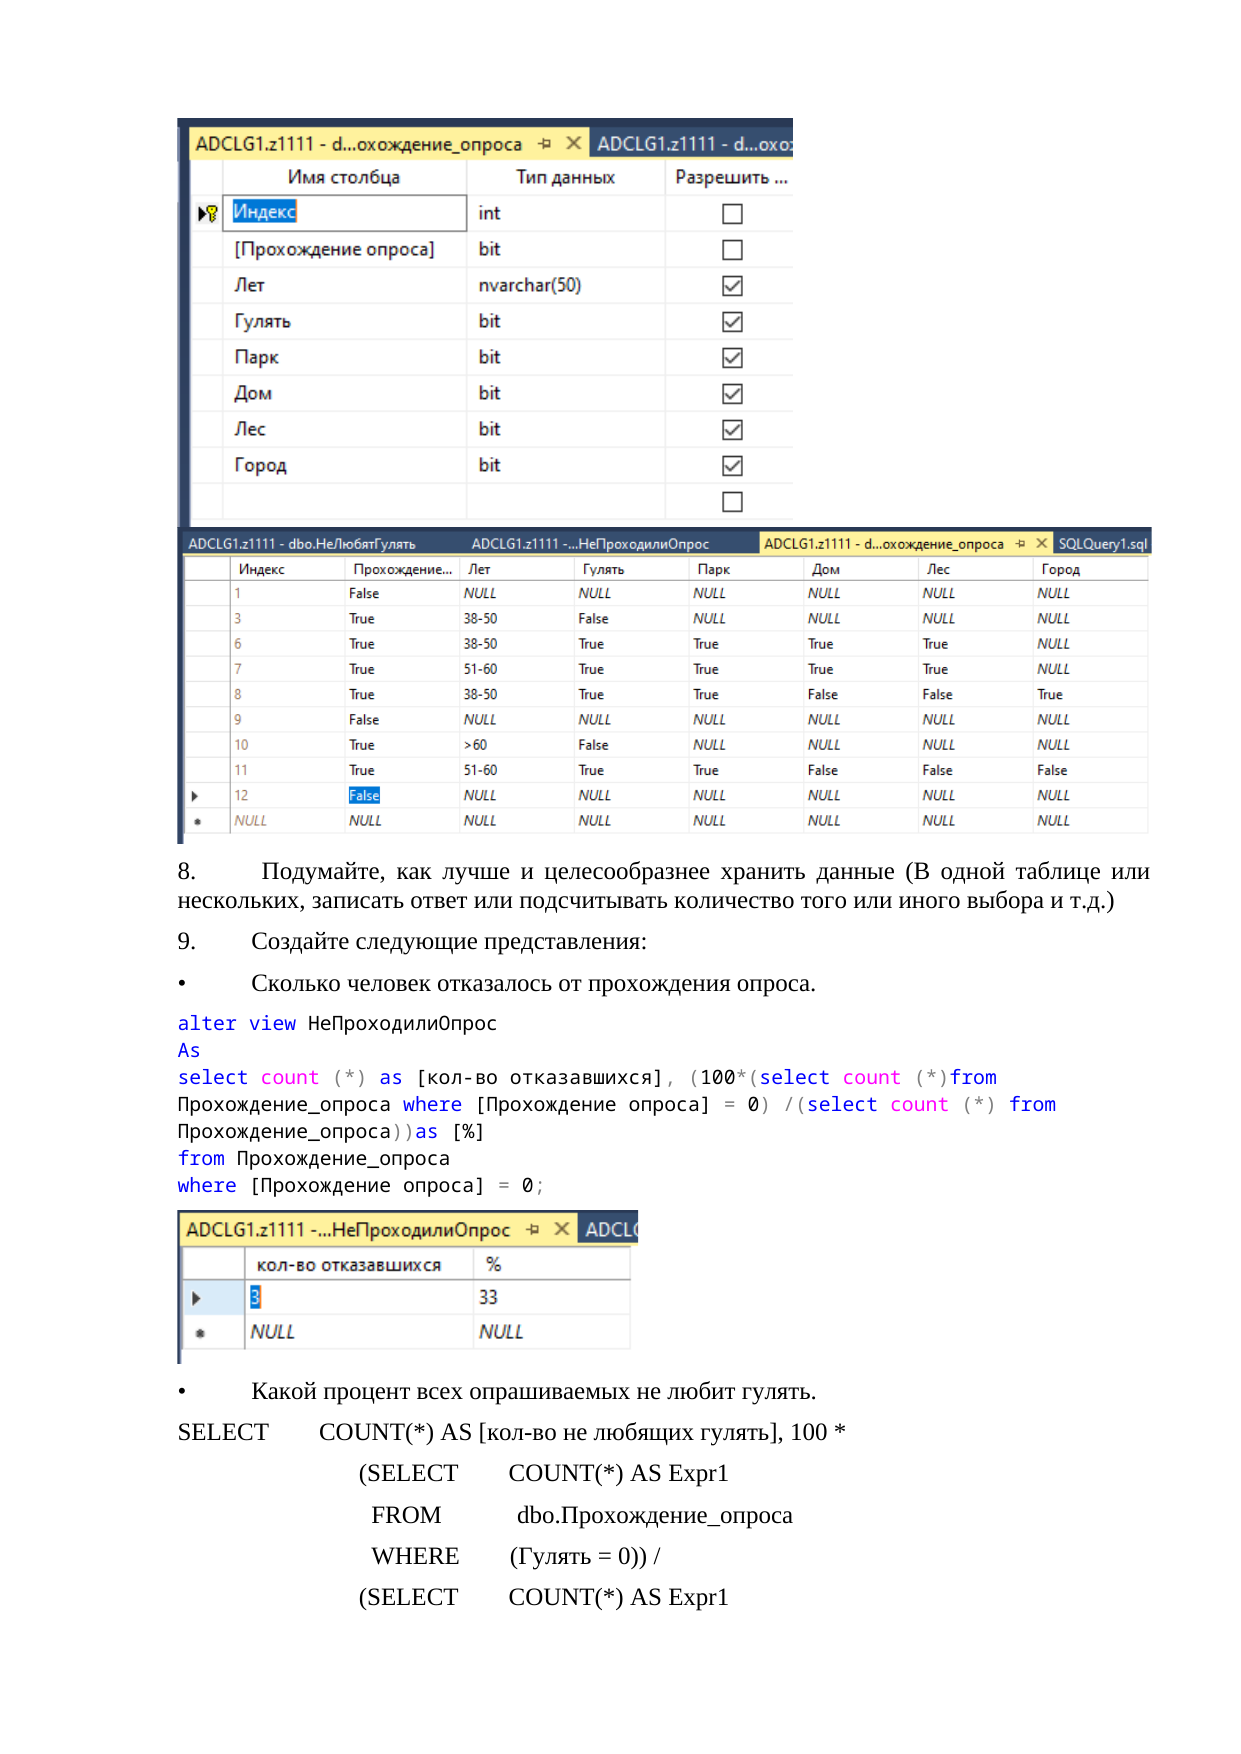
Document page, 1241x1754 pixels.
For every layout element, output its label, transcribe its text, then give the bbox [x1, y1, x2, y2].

text 8. Подумайте, как лучше и целесообразнее хранить данные (В одной таблице или нескольких, записать ответ или подсчитывать количество того или иного выбора и т.д.) [177, 856, 1152, 914]
text • Какой процент всех опрашиваемых не любит гулять. [177, 1376, 1152, 1405]
text where [Прохождение опроса] = 0; [177, 1171, 1152, 1198]
text FROM dbo.Прохождение_опроса [177, 1500, 1152, 1528]
text (SELECT COUNT(*) AS Expr1 [177, 1582, 1152, 1611]
text WHERE (Гулять = 0)) / [177, 1541, 1152, 1570]
text As [177, 1036, 1152, 1063]
picture [177, 1210, 639, 1364]
text (SELECT COUNT(*) AS Expr1 [177, 1458, 1152, 1487]
text 9. Создайте следующие представления: [177, 926, 1152, 955]
picture [177, 118, 1152, 844]
text select count (*) as [кол-во отказавшихся], (100*(select count (*)from Прохождение_опроса where [Прохождение опроса] = 0) /(select count (*) from Прохождение_опроса))as [%] [177, 1063, 1152, 1144]
text alter view НеПроходилиОпрос [177, 1009, 1152, 1036]
text • Сколько человек отказалось от прохождения опроса. [177, 968, 1152, 996]
text from Прохождение_опроса [177, 1144, 1152, 1171]
text SELECT COUNT(*) AS [кол-во не любящих гулять], 100 * [177, 1417, 1152, 1446]
